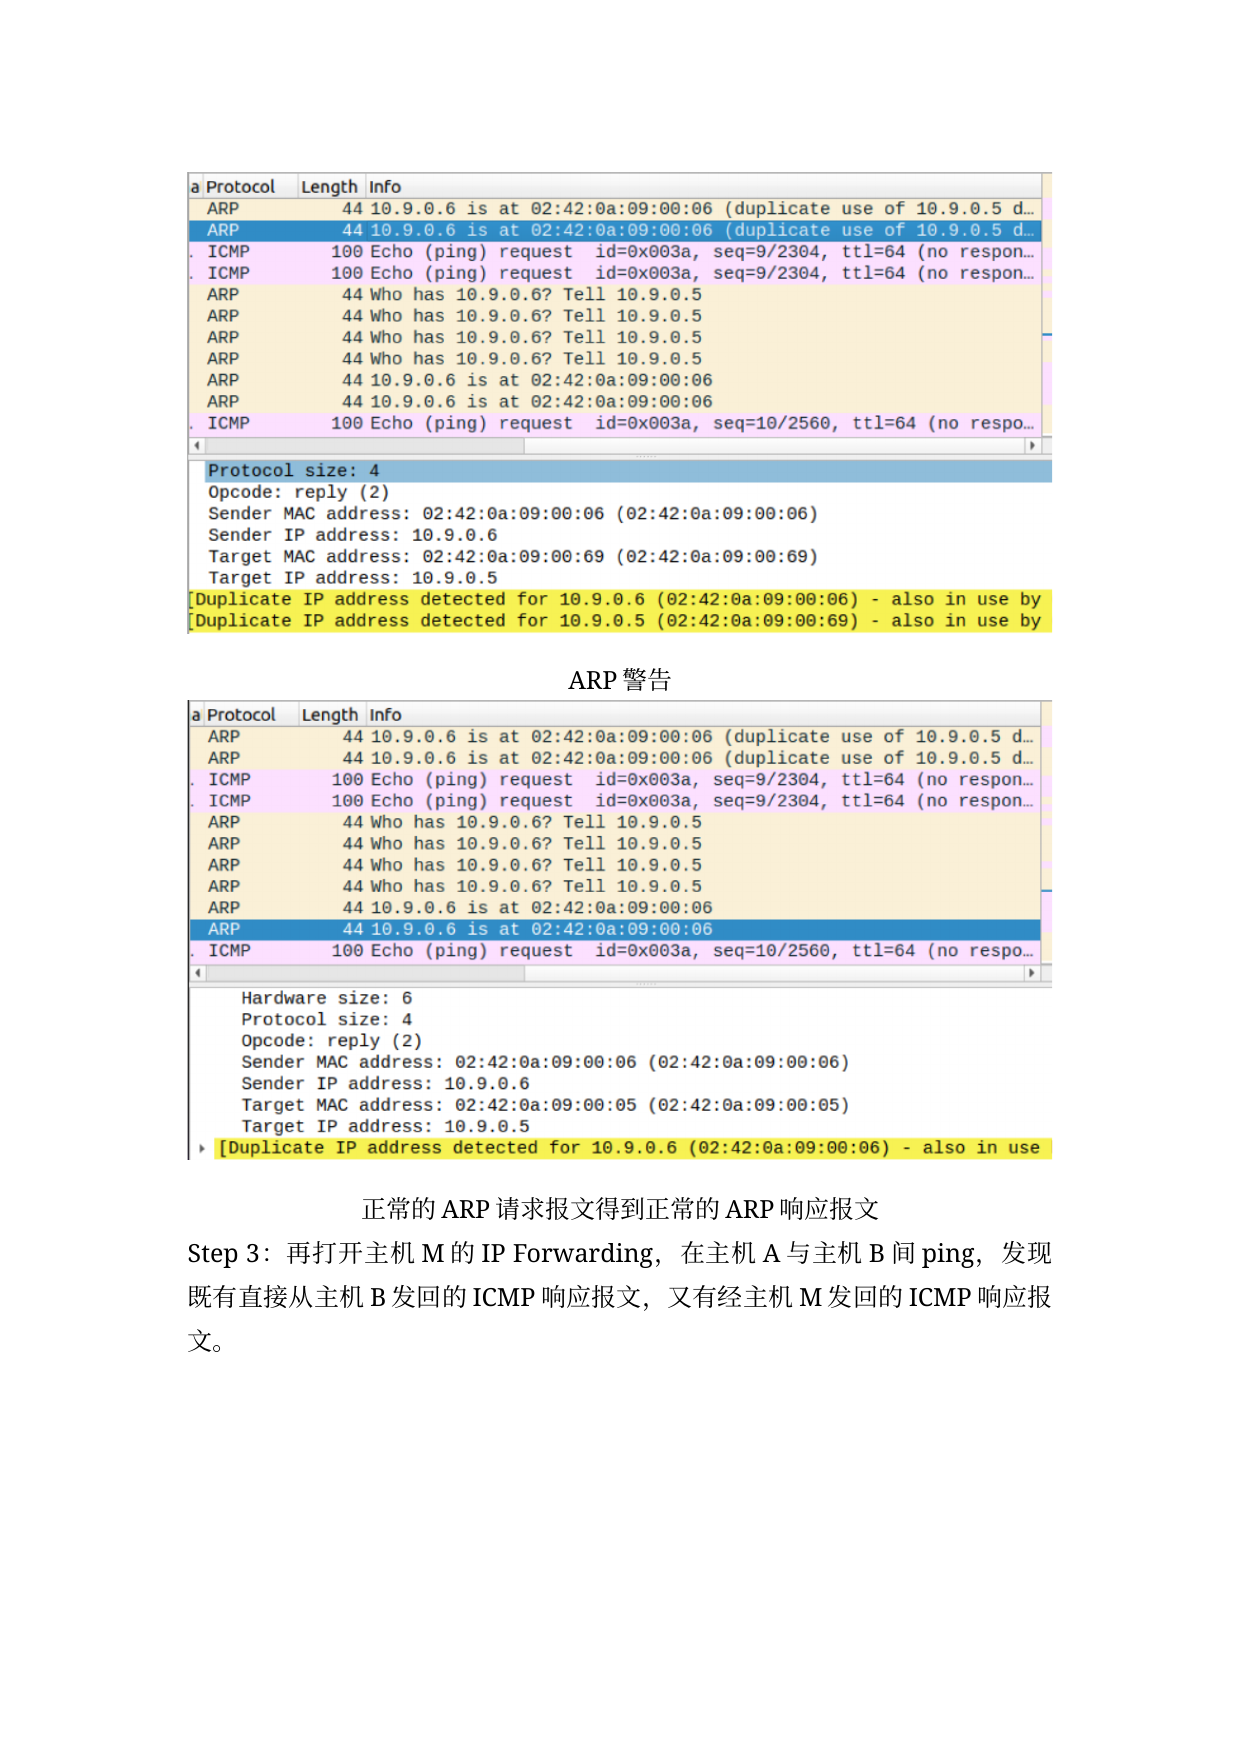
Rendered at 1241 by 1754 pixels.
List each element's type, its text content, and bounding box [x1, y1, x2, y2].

text 正常的ARP请求报文得到正常的ARP响应报文 [187, 1185, 1053, 1229]
text ARP警告 [187, 657, 1053, 700]
picture [187, 700, 1053, 1160]
text Step 3：再打开主机M的IP Forwarding，在主机A与主机B间ping，发现既有直接从主机B发回的ICMP响应报文，又有经主机M发回的ICMP响应报文。 [187, 1229, 1053, 1362]
picture [187, 172, 1053, 634]
